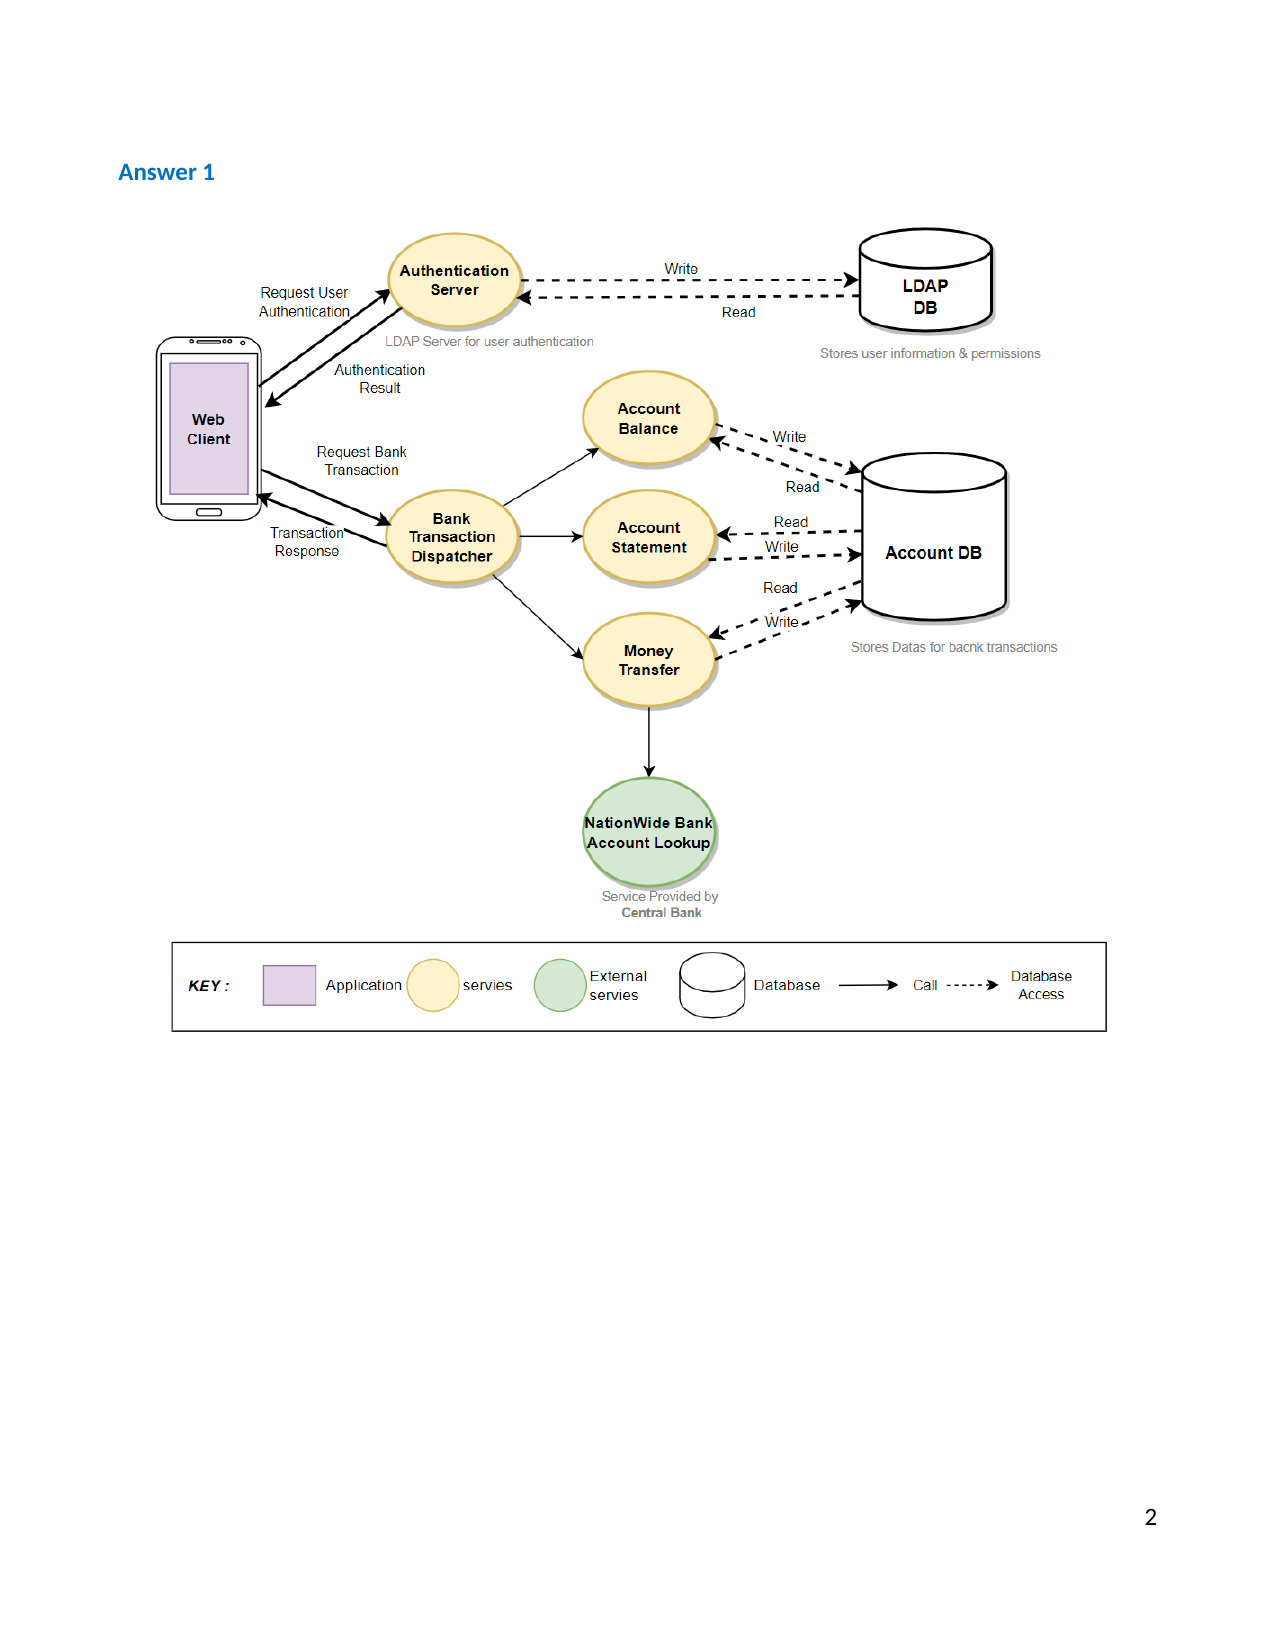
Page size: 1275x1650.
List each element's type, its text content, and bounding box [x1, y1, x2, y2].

picture [118, 198, 1157, 1062]
text Answer 1 [118, 156, 1157, 186]
